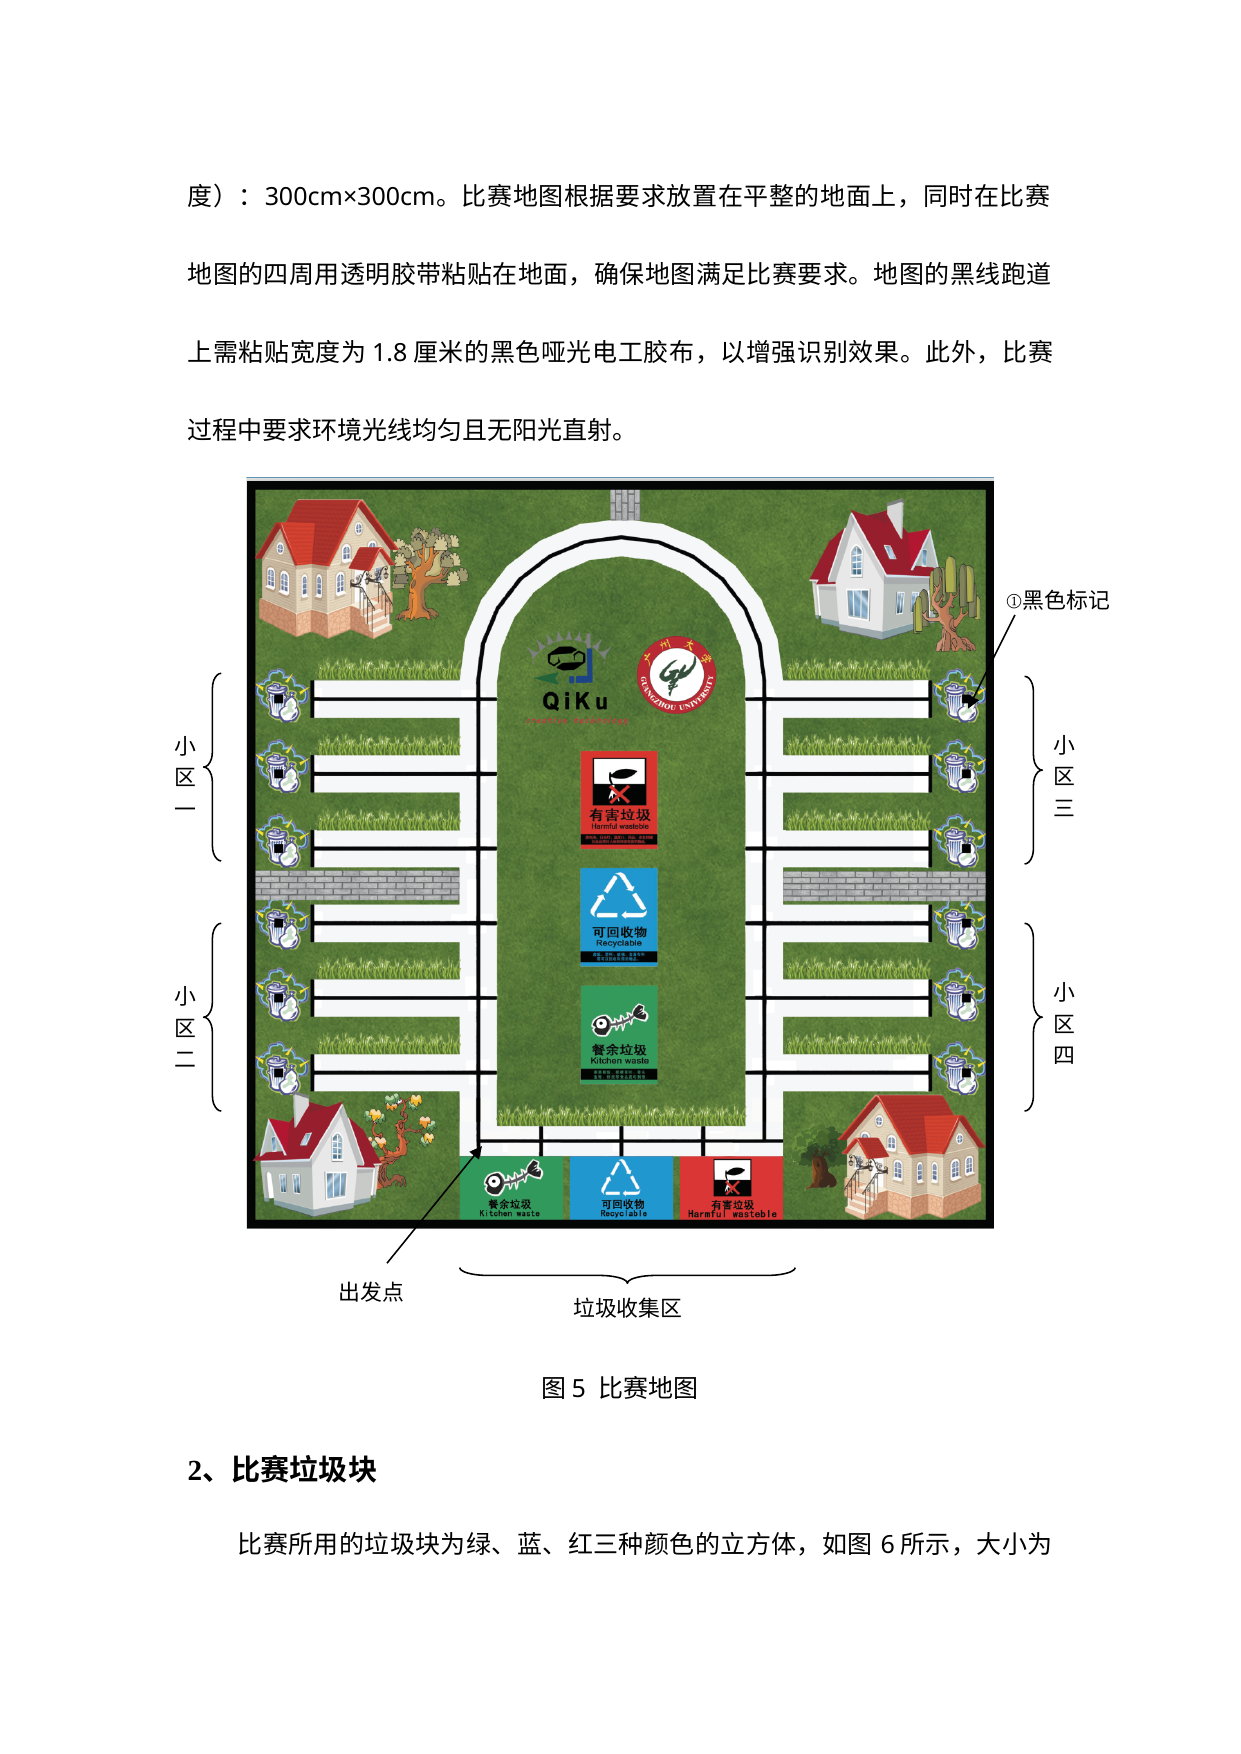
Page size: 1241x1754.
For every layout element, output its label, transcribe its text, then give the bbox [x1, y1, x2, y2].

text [187, 1510, 1053, 1575]
text 2、比赛垃圾块 [187, 1436, 1053, 1501]
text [187, 162, 1053, 461]
picture [246, 477, 994, 1229]
text 图5 比赛地图 [187, 1354, 1053, 1419]
